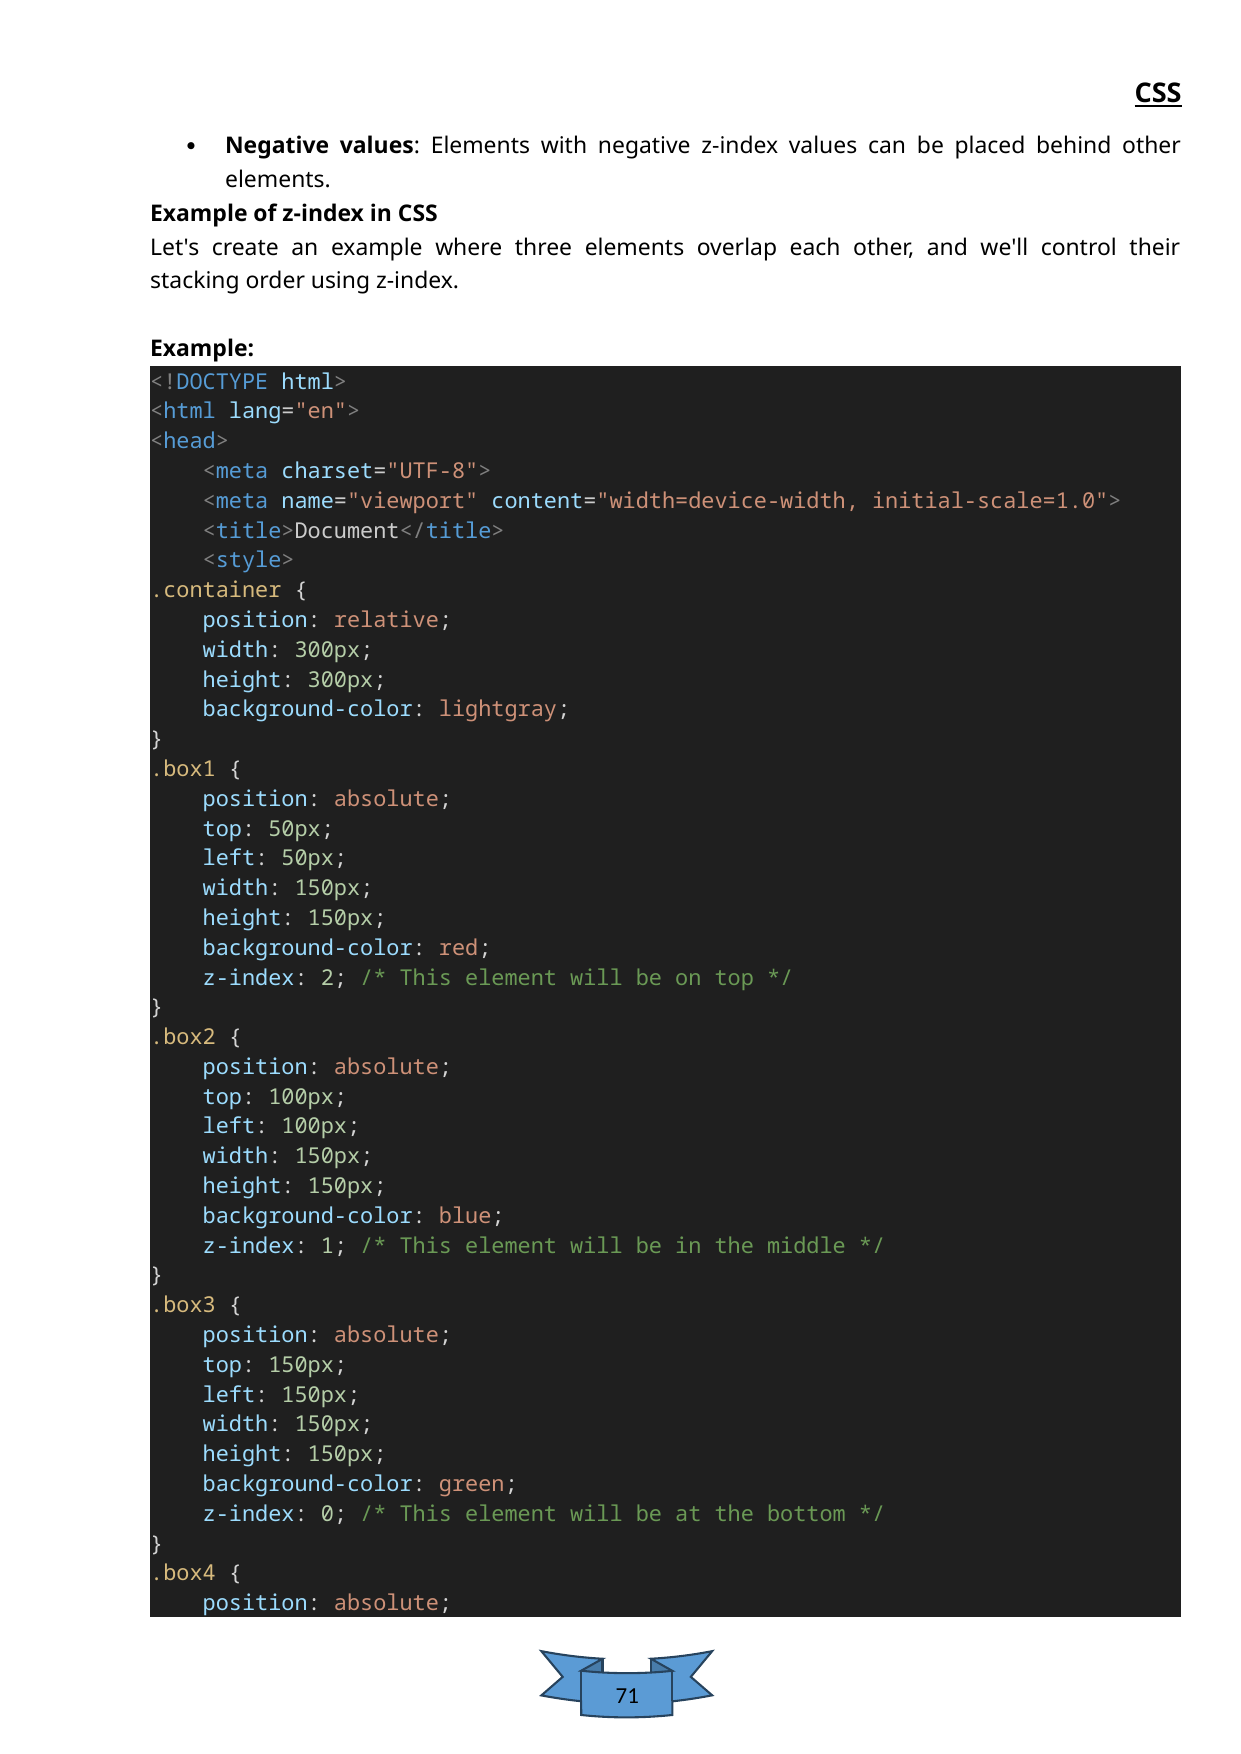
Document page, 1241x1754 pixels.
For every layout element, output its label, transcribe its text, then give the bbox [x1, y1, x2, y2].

text <html lang="en"> [150, 395, 1181, 425]
text position: absolute; [150, 1587, 1181, 1617]
text top: 100px; [150, 1081, 1181, 1110]
text background-color: green; [150, 1468, 1181, 1498]
text } [150, 1527, 1181, 1557]
text } [150, 1259, 1181, 1289]
text .box4 { [150, 1557, 1181, 1587]
text .box3 { [150, 1289, 1181, 1319]
text Example: [150, 332, 1181, 363]
text z-index: 0; /* This element will be at the bottom */ [150, 1498, 1181, 1527]
text top: 150px; [150, 1349, 1181, 1378]
text .box1 { [150, 753, 1181, 783]
text z-index: 1; /* This element will be in the middle */ [150, 1229, 1181, 1259]
text <meta name="viewport" content="width=device-width, initial-scale=1.0"> [150, 485, 1181, 514]
text top: 50px; [150, 812, 1181, 842]
text Example of z-index in CSS [150, 197, 1181, 228]
text height: 150px; [150, 1170, 1181, 1200]
text <title>Document</title> [150, 514, 1181, 544]
text left: 50px; [150, 842, 1181, 872]
text } [150, 991, 1181, 1021]
text position: absolute; [150, 783, 1181, 812]
text <style> [150, 544, 1181, 574]
text height: 150px; [150, 1438, 1181, 1468]
text <head> [150, 425, 1181, 455]
text position: relative; [150, 604, 1181, 634]
text background-color: lightgray; [150, 693, 1181, 723]
text <!DOCTYPE html> [150, 366, 1181, 395]
text .box2 { [150, 1021, 1181, 1051]
text .container { [150, 574, 1181, 604]
text width: 150px; [150, 1140, 1181, 1170]
text left: 100px; [150, 1110, 1181, 1140]
text z-index: 2; /* This element will be on top */ [150, 961, 1181, 991]
text height: 300px; [150, 663, 1181, 693]
text background-color: blue; [150, 1200, 1181, 1229]
text position: absolute; [150, 1319, 1181, 1349]
list Negative values: Elements with negative z-index values can be placed behind other elements. [187, 129, 1181, 194]
text } [150, 723, 1181, 753]
text <meta charset="UTF-8"> [150, 455, 1181, 485]
text height: 150px; [150, 902, 1181, 932]
text Let's create an example where three elements overlap each other, and we'll control their stacking order using z-index. [150, 231, 1181, 296]
text position: absolute; [150, 1051, 1181, 1081]
text background-color: red; [150, 932, 1181, 961]
text left: 150px; [150, 1378, 1181, 1408]
text width: 150px; [150, 872, 1181, 902]
text width: 150px; [150, 1408, 1181, 1438]
text width: 300px; [150, 634, 1181, 663]
